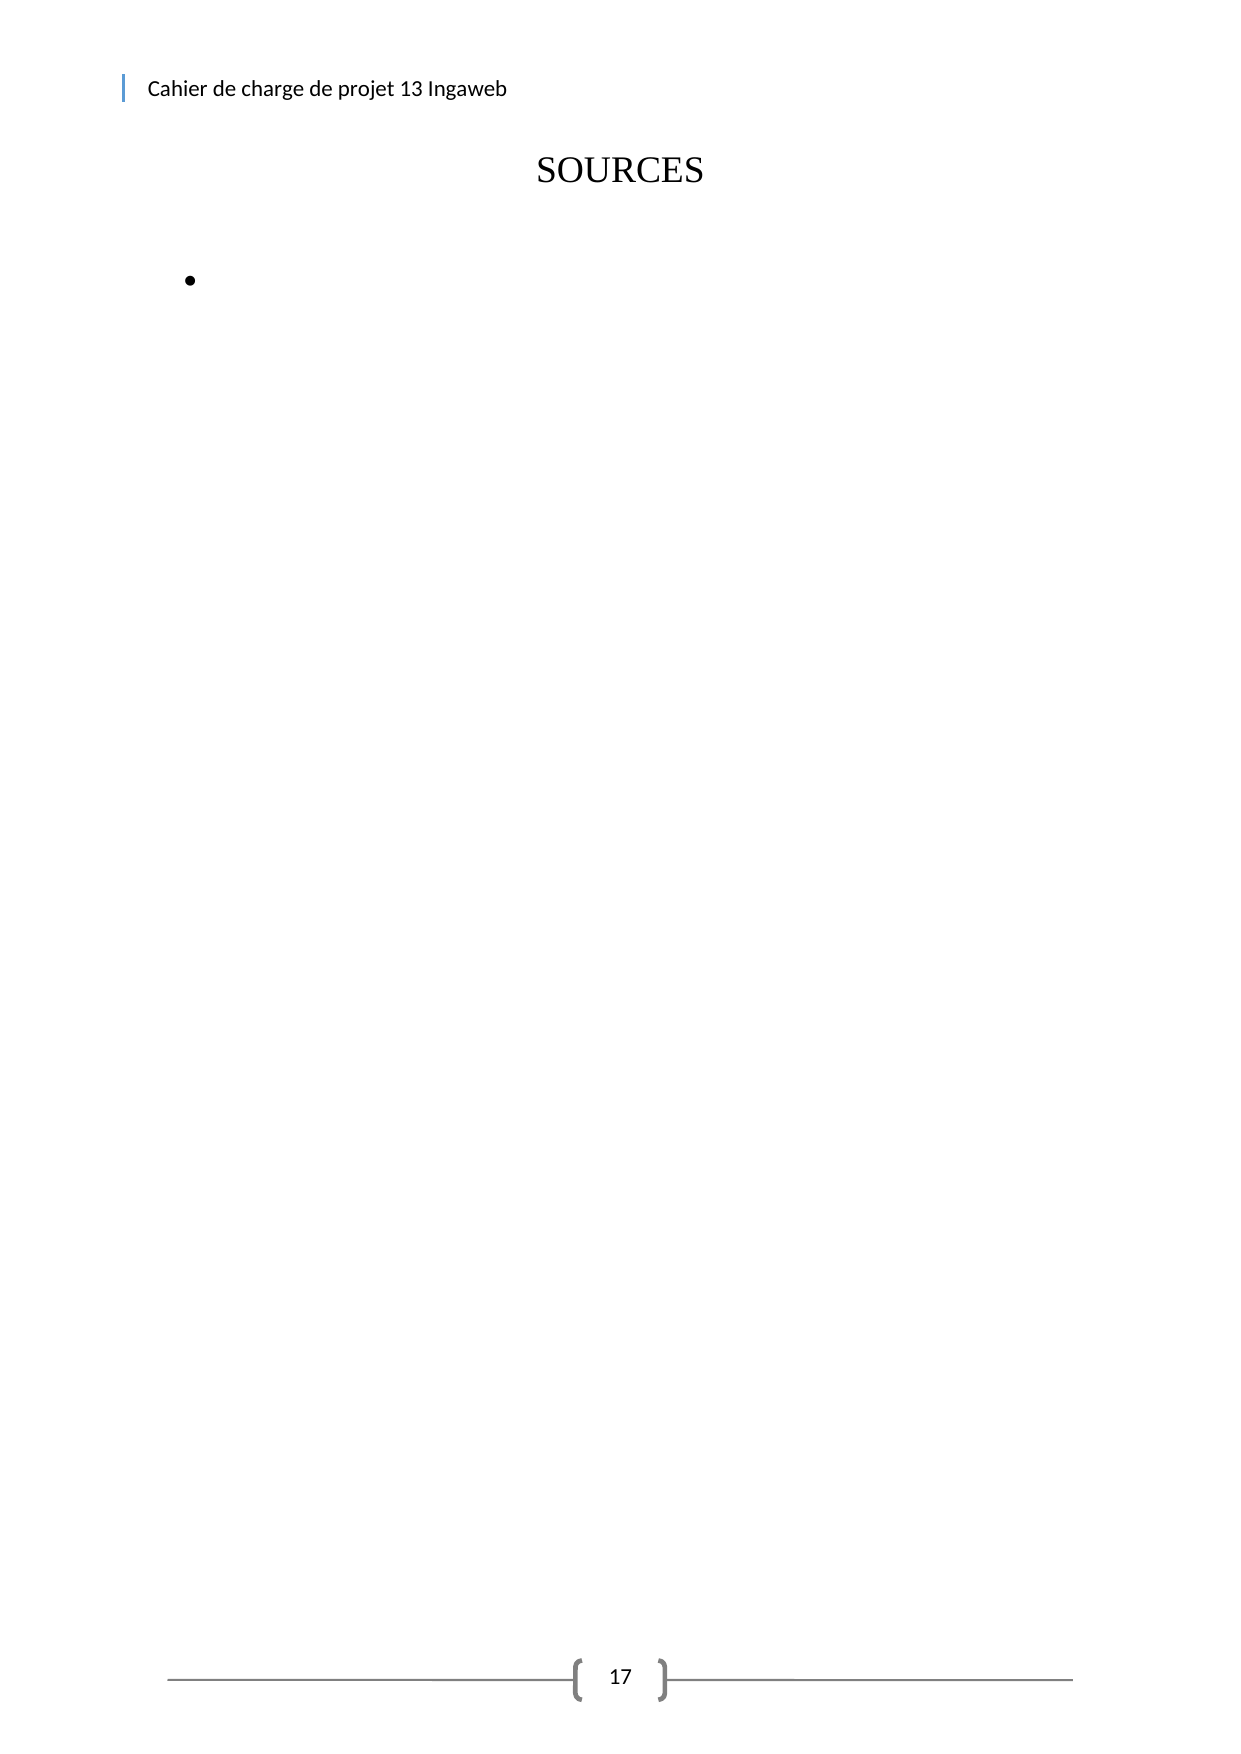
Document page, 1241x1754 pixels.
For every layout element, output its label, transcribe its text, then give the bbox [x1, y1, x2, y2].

text SOURCES [148, 148, 1093, 191]
